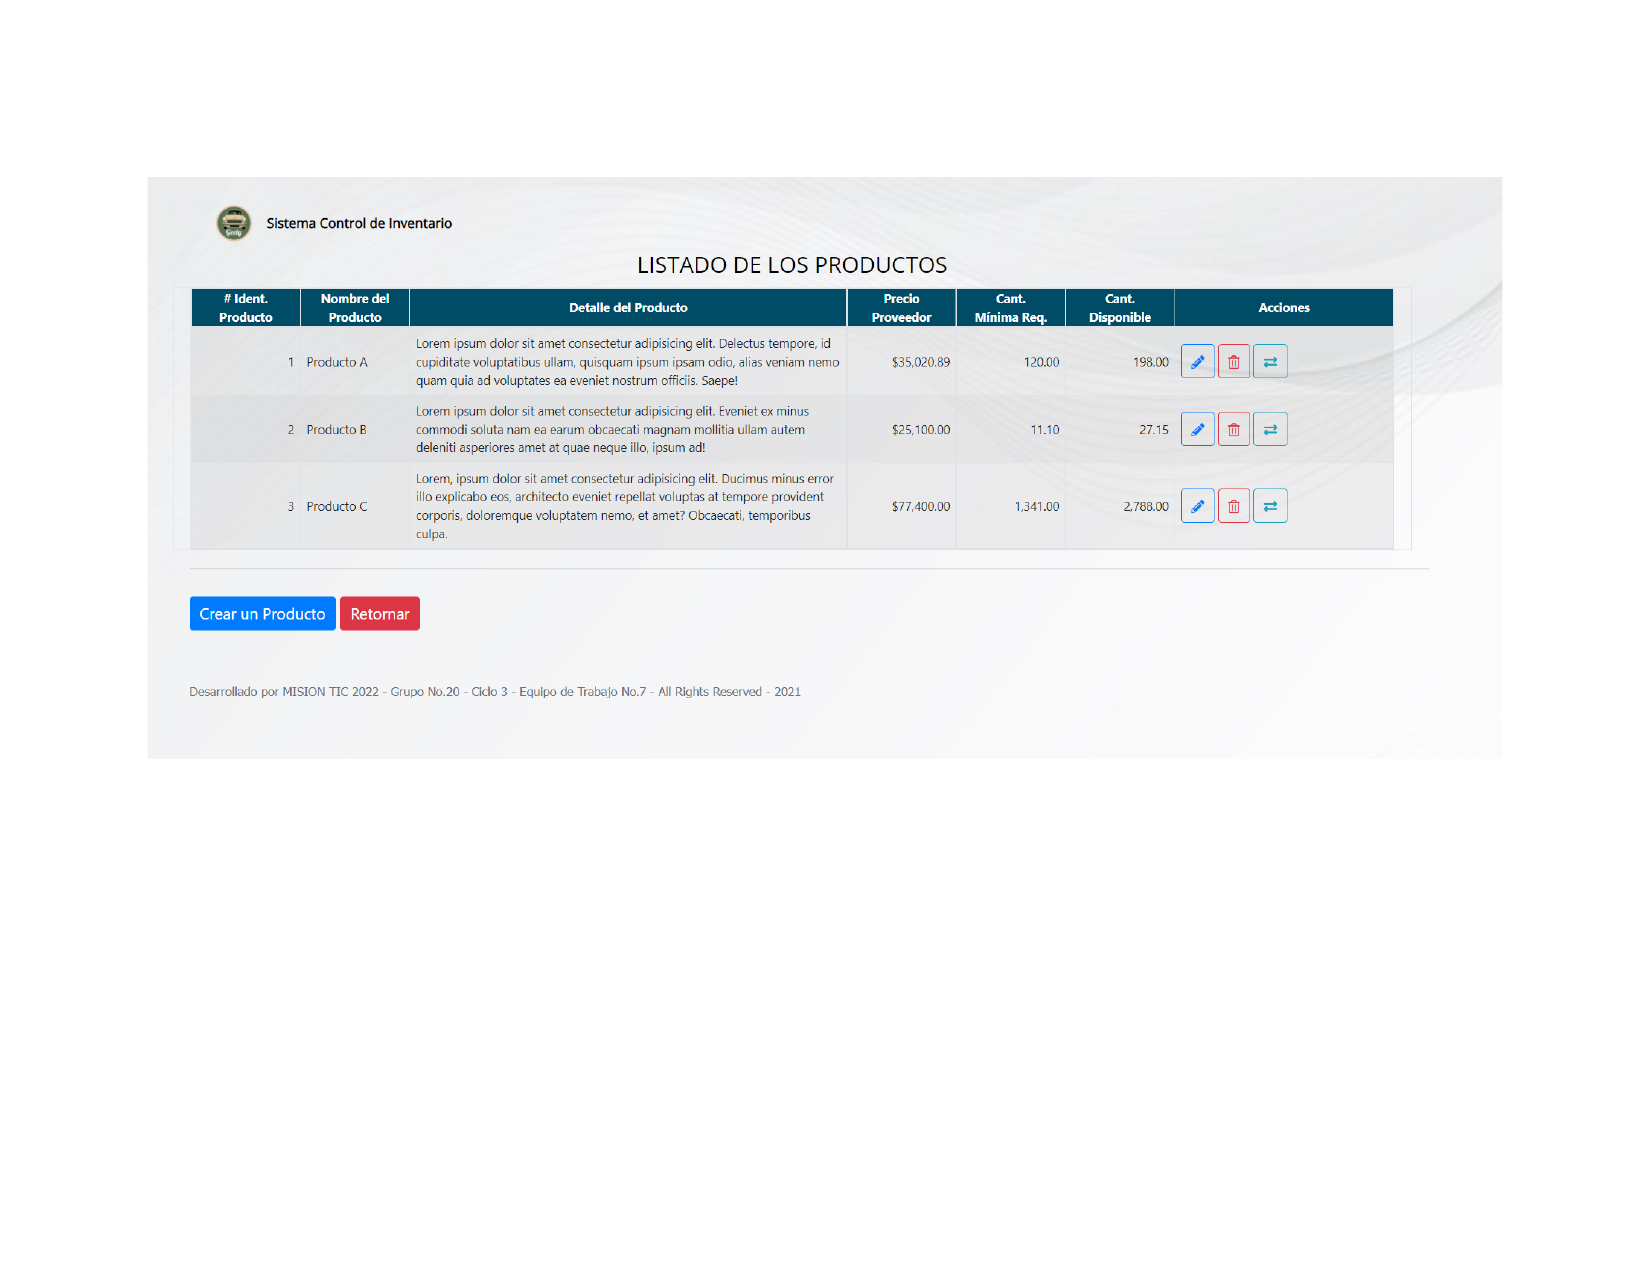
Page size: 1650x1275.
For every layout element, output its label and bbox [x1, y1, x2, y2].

picture [147, 177, 1503, 759]
